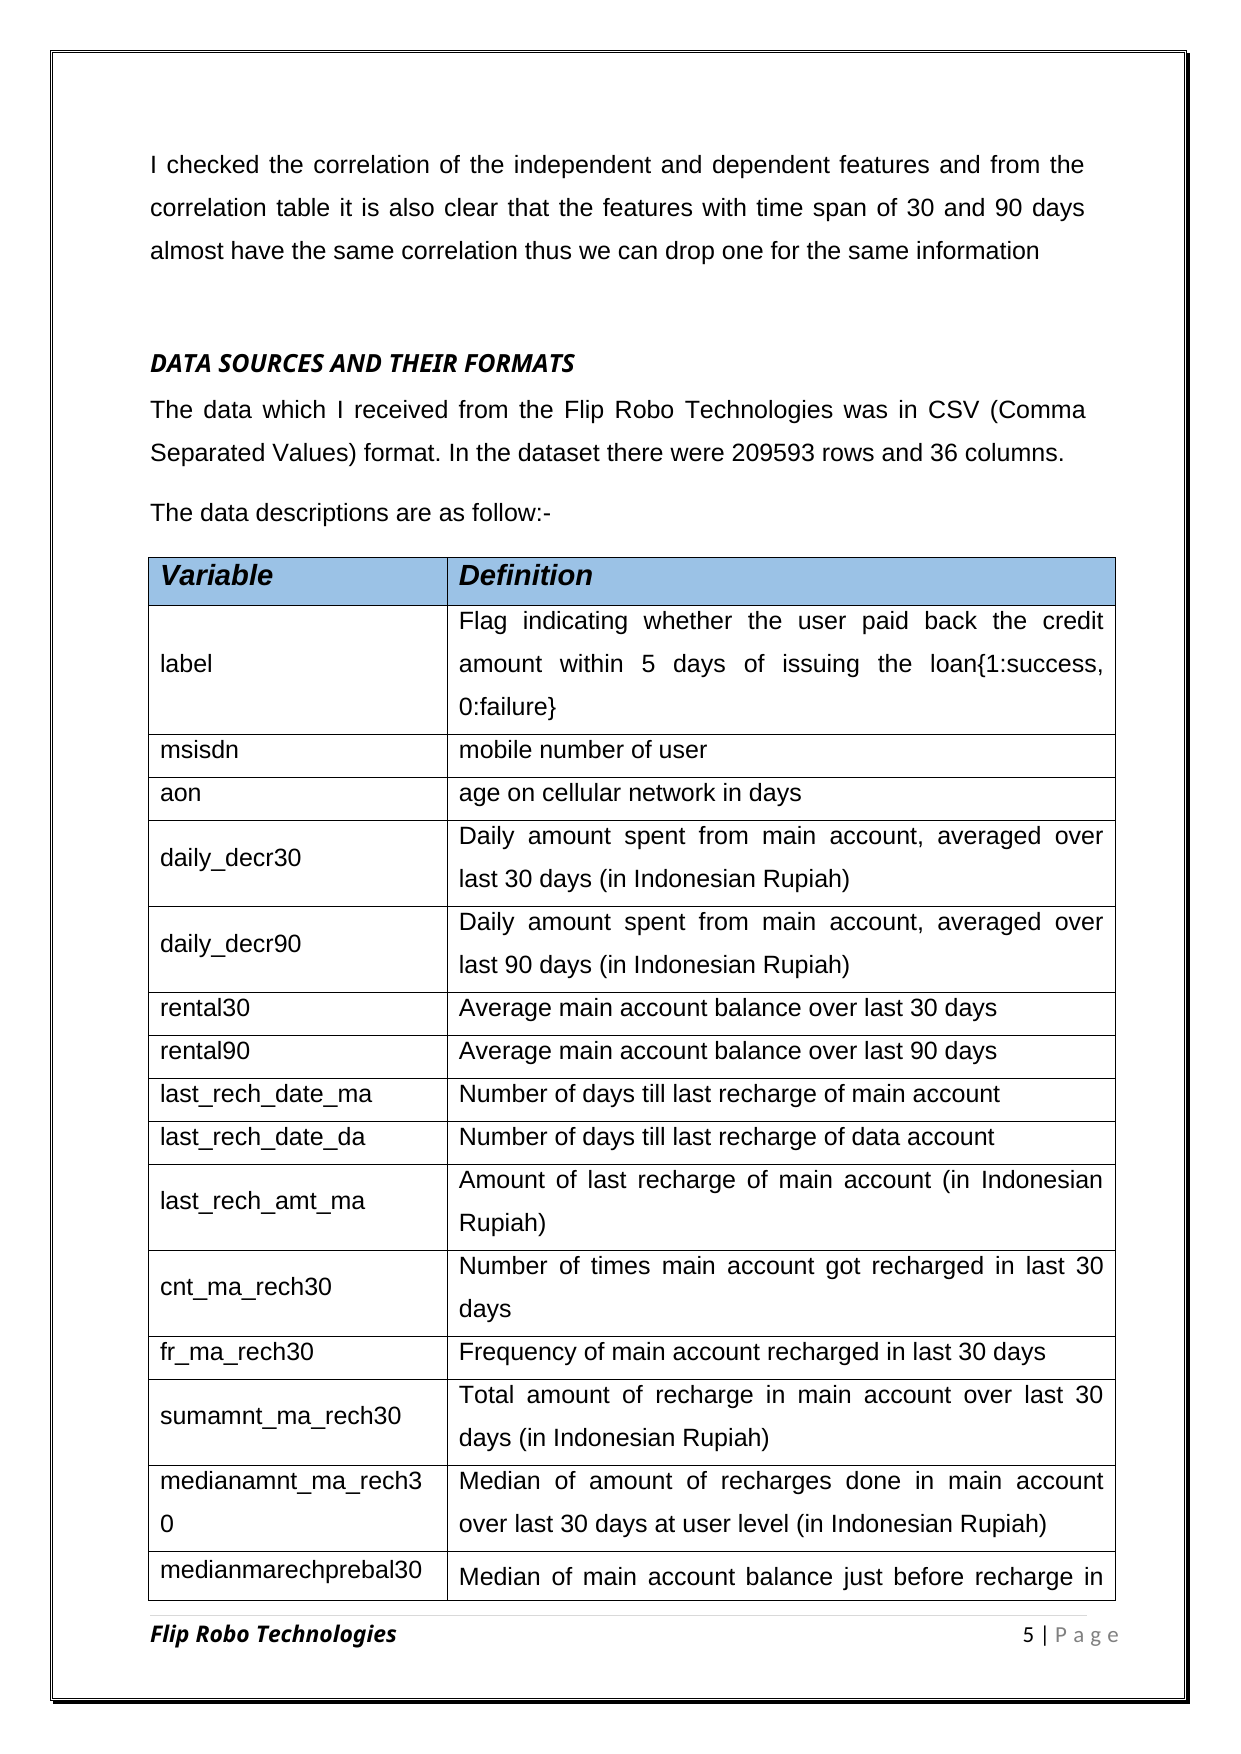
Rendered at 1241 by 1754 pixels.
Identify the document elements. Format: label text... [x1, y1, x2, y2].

table_cell fr_ma_rech30 [149, 1337, 447, 1379]
table_header Definition [448, 558, 1115, 605]
text I checked the correlation of the independent and dependent features and from the correlation table it is also clear that the features with time span of 30 and 90 days almost have the same correlation thus we can drop one for the same information [150, 150, 1087, 265]
table_cell Number of times main account got recharged in last 30 days [448, 1251, 1115, 1336]
table_cell msisdn [149, 735, 447, 777]
table_cell mobile number of user [448, 735, 1115, 777]
table_cell Frequency of main account recharged in last 30 days [448, 1337, 1115, 1379]
table_cell last_rech_amt_ma [149, 1165, 447, 1250]
table_cell last_rech_date_da [149, 1122, 447, 1164]
table_cell Total amount of recharge in main account over last 30 days (in Indonesian Rupiah) [448, 1380, 1115, 1465]
table_cell aon [149, 778, 447, 820]
table_cell last_rech_date_ma [149, 1079, 447, 1121]
table_cell daily_decr30 [149, 821, 447, 906]
table_cell Number of days till last recharge of main account [448, 1079, 1115, 1121]
table_cell Average main account balance over last 30 days [448, 993, 1115, 1035]
table_header Variable [149, 558, 447, 605]
table_cell Median of amount of recharges done in main account over last 30 days at user level (in Indonesian Rupiah) [448, 1466, 1115, 1551]
table_cell rental90 [149, 1036, 447, 1078]
table_cell Daily amount spent from main account, averaged over last 30 days (in Indonesian Rupiah) [448, 821, 1115, 906]
table_cell sumamnt_ma_rech30 [149, 1380, 447, 1465]
text The data which I received from the Flip Robo Technologies was in CSV (Comma Separated Values) format. In the dataset there were 209593 rows and 36 columns. [150, 394, 1087, 466]
table_cell Daily amount spent from main account, averaged over last 90 days (in Indonesian Rupiah) [448, 907, 1115, 992]
table_cell Flag indicating whether the user paid back the credit amount within 5 days of issuing the loan{1:success, 0:failure} [448, 606, 1115, 734]
table_cell medianamnt_ma_rech30 [149, 1466, 447, 1551]
table_cell age on cellular network in days [448, 778, 1115, 820]
subtitle DATA SOURCES AND THEIR FORMATS [150, 345, 1087, 379]
table_cell Amount of last recharge of main account (in Indonesian Rupiah) [448, 1165, 1115, 1250]
table_cell Number of days till last recharge of data account [448, 1122, 1115, 1164]
table_cell cnt_ma_rech30 [149, 1251, 447, 1336]
text The data descriptions are as follow:- [150, 497, 1087, 526]
table_cell label [149, 606, 447, 734]
table_cell rental30 [149, 993, 447, 1035]
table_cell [149, 1552, 447, 1600]
table_cell Average main account balance over last 90 days [448, 1036, 1115, 1078]
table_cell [448, 1552, 1115, 1600]
table_cell daily_decr90 [149, 907, 447, 992]
